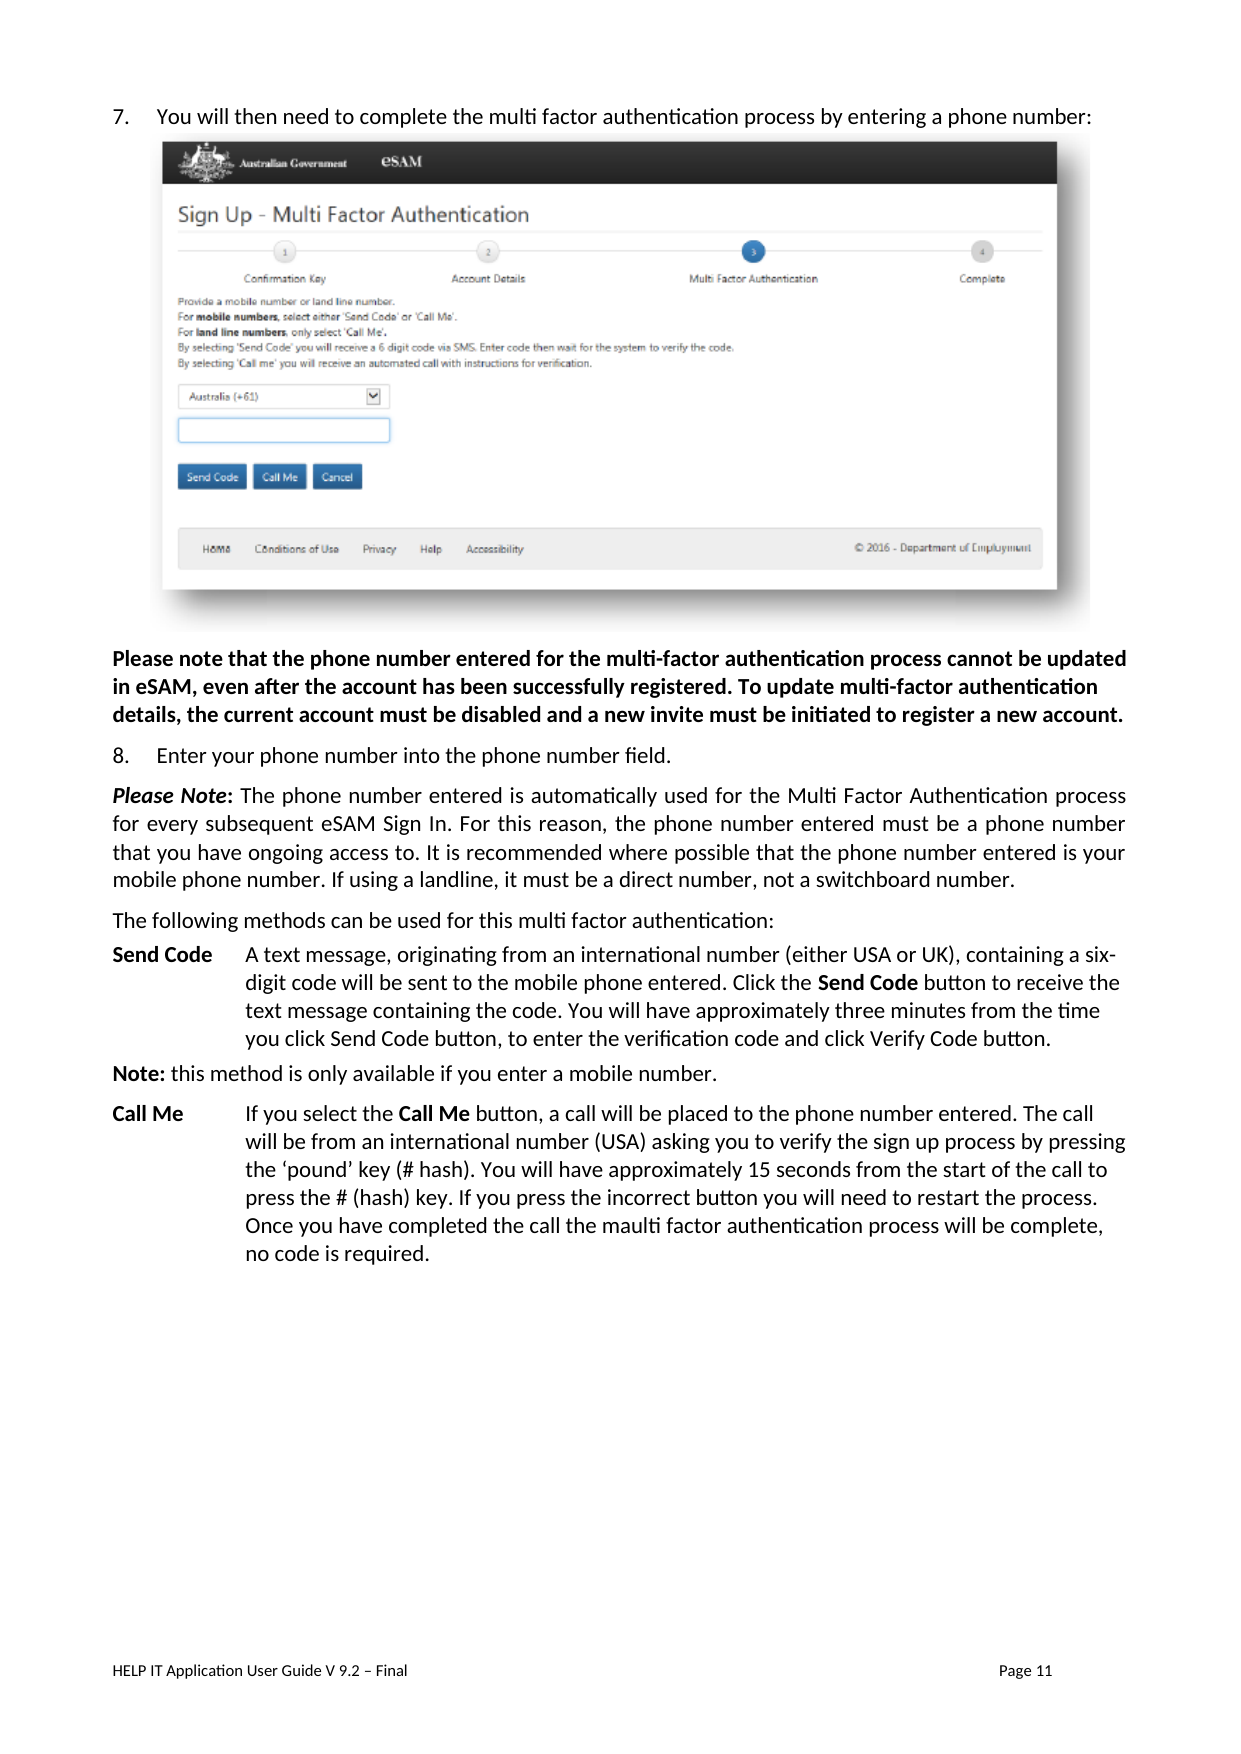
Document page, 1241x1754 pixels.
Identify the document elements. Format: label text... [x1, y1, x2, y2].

text Please note that the phone number entered for the multi-factor authentication process cannot be updated in eSAM, even after the account has been successfully registered. To update multi-factor authentication details, the current account must be disabled and a new invite must be initiated to register a new account. [112, 644, 1128, 728]
text Send Code A text message, originating from an international number (either USA or UK), containing a six-digit code will be sent to the mobile phone entered. Click the Send Code button to receive the text message containing the code. You will have approximately three minutes from the time you click Send Code button, to enter the verification code and click Verify Code button. [112, 940, 1128, 1052]
picture [150, 133, 1091, 632]
list Enter your phone number into the phone number field. [112, 741, 1128, 769]
text Note: this method is only available if you enter a mobile number. [112, 1059, 1128, 1087]
text The following methods can be used for this multi factor authentication: [112, 906, 1128, 934]
text Please Note: The phone number entered is automatically used for the Multi Factor Authentication process for every subsequent eSAM Sign In. For this reason, the phone number entered must be a phone number that you have ongoing access to. It is recommended where possible that the phone number entered is your mobile phone number. If using a landline, it must be a direct number, not a switchboard number. [112, 782, 1128, 894]
text Call Me If you select the Call Me button, a call will be placed to the phone number entered. The call will be from an international number (USA) asking you to verify the sign up process by pressing the ‘pound’ key (# hash). You will have approximately 15 seconds from the start of the call to press the # (hash) key. If you press the incorrect button you will need to restart the process. Once you have completed the call the maulti factor authentication process will be complete, no code is required. [112, 1099, 1128, 1267]
list You will then need to complete the multi factor authentication process by entering a phone number: [112, 102, 1128, 130]
